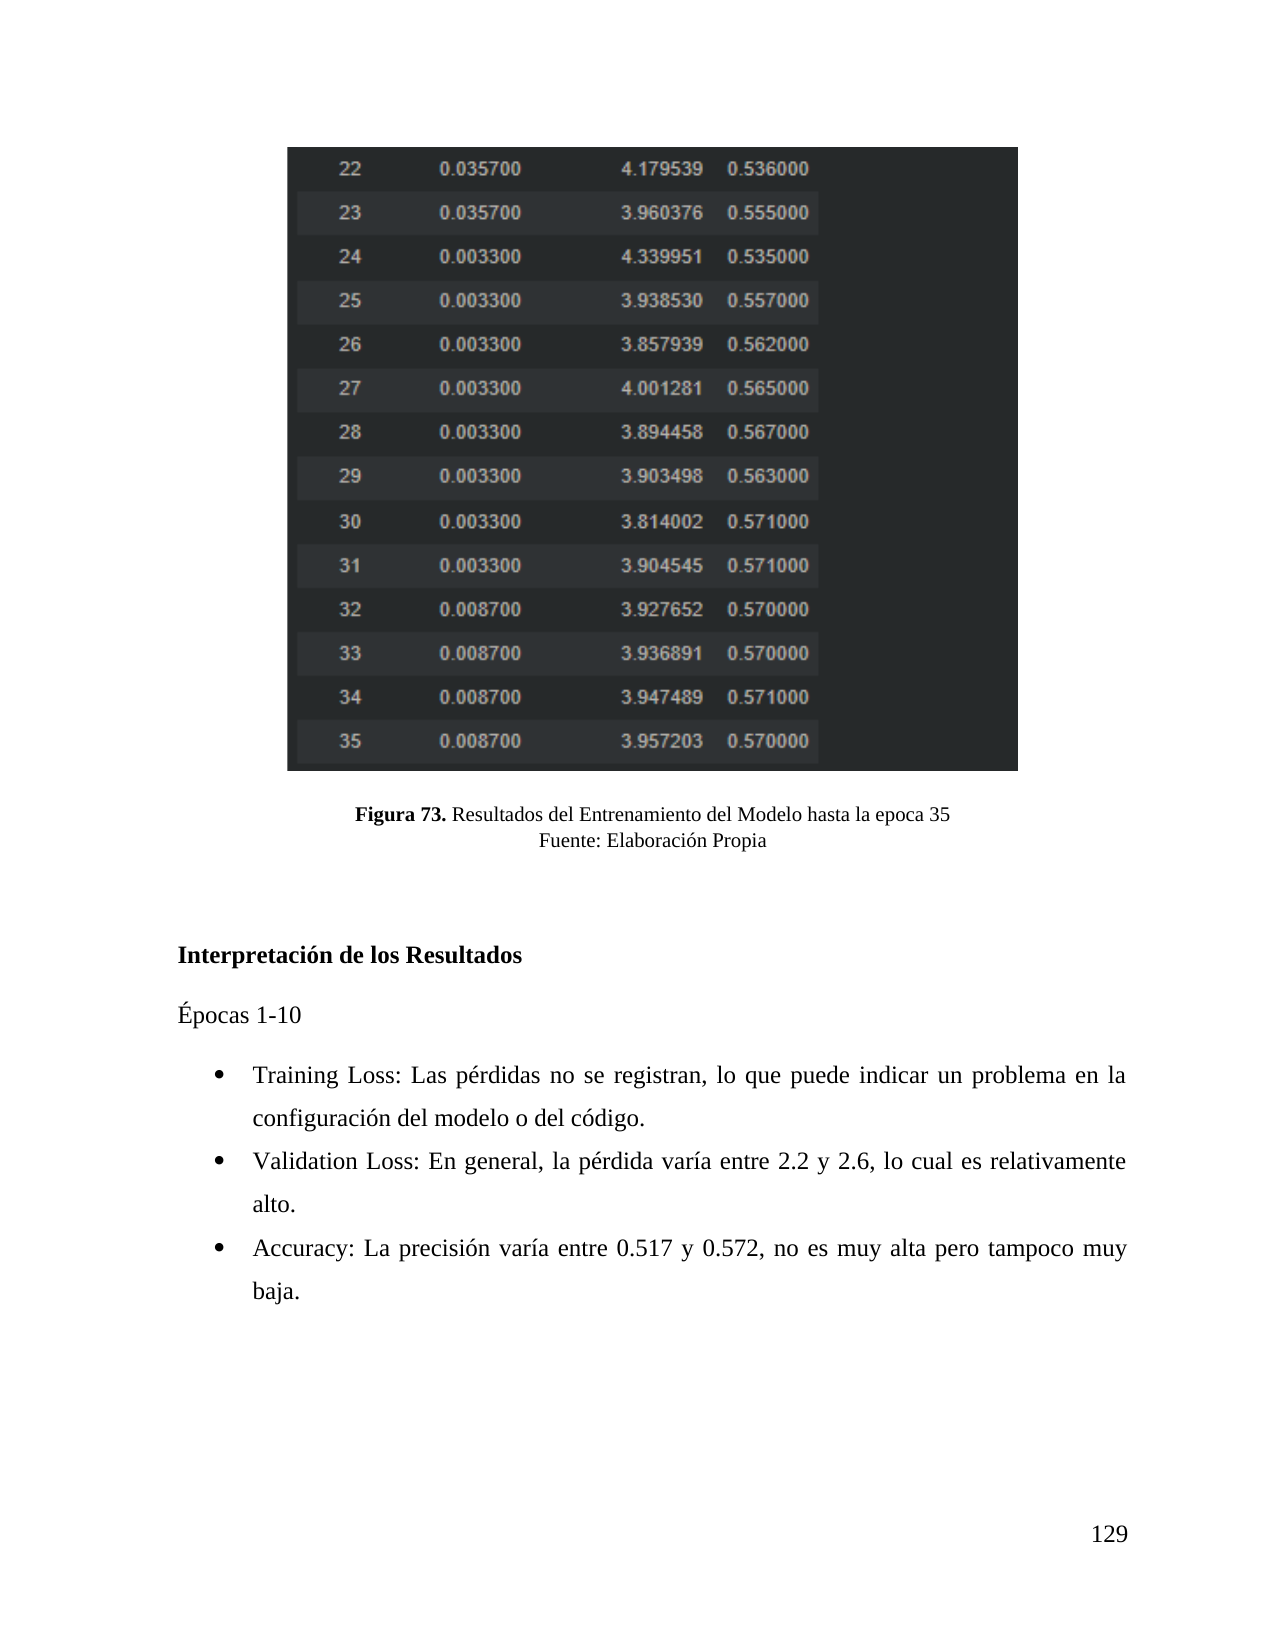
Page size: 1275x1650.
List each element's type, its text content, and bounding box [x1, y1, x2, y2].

text Figura 73. Resultados del Entrenamiento del Modelo hasta la epoca 35 [177, 802, 1128, 826]
text Fuente: Elaboración Propia [177, 828, 1128, 852]
text Épocas 1-10 [177, 1000, 1128, 1029]
picture [287, 147, 1018, 771]
list Accuracy: La precisión varía entre 0.517 y 0.572, no es muy alta pero tampoco muy baja. [215, 1233, 1128, 1304]
list Training Loss: Las pérdidas no se registran, lo que puede indicar un problema en la configuración del modelo o del código. [215, 1060, 1128, 1132]
list Validation Loss: En general, la pérdida varía entre 2.2 y 2.6, lo cual es relativamente alto. [215, 1146, 1128, 1218]
text Interpretación de los Resultados [177, 941, 1128, 969]
